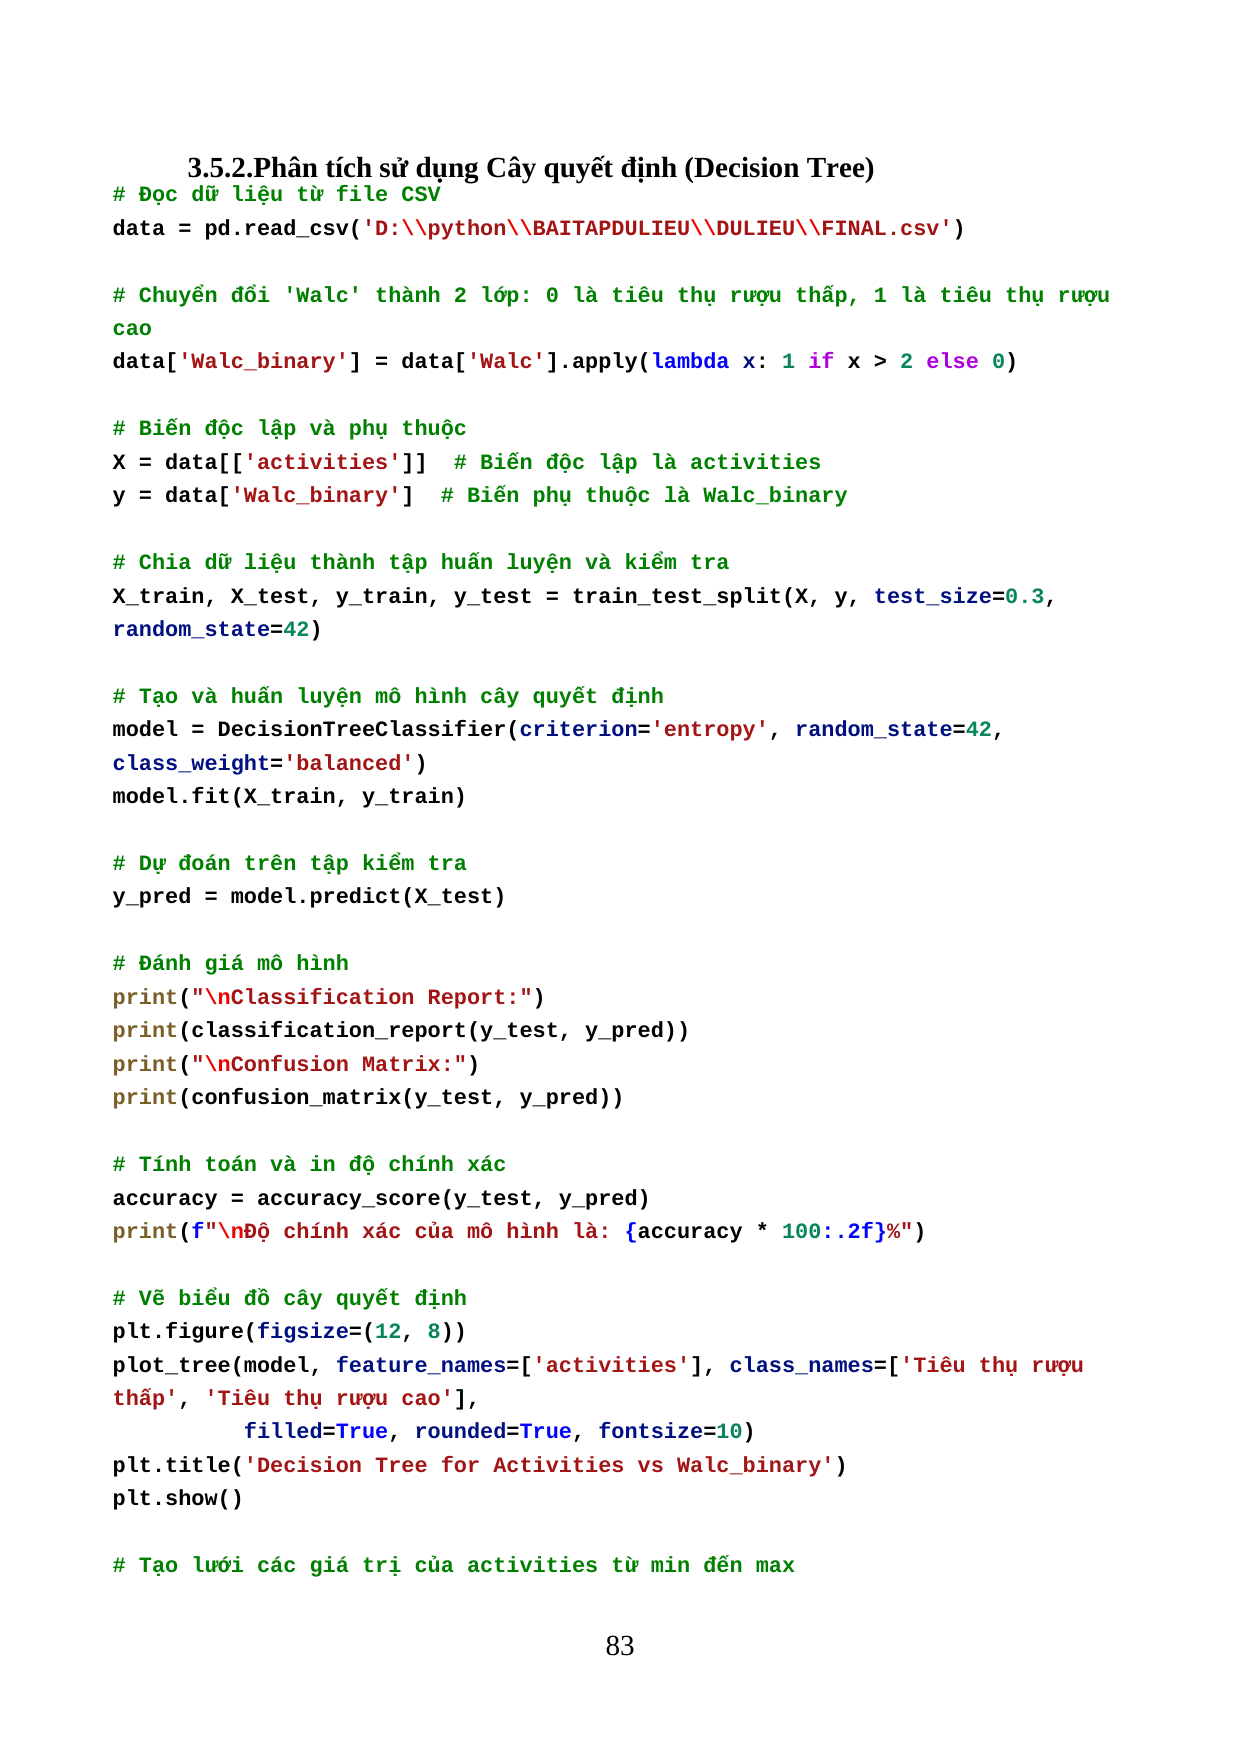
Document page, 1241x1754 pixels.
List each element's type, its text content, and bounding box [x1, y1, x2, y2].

text print(classification_report(y_test, y_pred)) [112, 1019, 1128, 1044]
text print("\nConfusion Matrix:") [112, 1053, 1128, 1078]
text # Tính toán và in độ chính xác [112, 1153, 1128, 1178]
text y = data['Walc_binary'] # Biến phụ thuộc là Walc_binary [112, 484, 1128, 509]
text # Tạo lưới các giá trị của activities từ min đến max [112, 1554, 1128, 1579]
text # Dự đoán trên tập kiểm tra [112, 852, 1128, 877]
text data['Walc_binary'] = data['Walc'].apply(lambda x: 1 if x > 2 else 0) [112, 351, 1128, 376]
text filled=True, rounded=True, fontsize=10) [112, 1421, 1128, 1446]
text data = pd.read_csv('D:\\python\\BAITAPDULIEU\\DULIEU\\FINAL.csv') [112, 217, 1128, 242]
text X_train, X_test, y_train, y_test = train_test_split(X, y, test_size=0.3, random_state=42) [112, 585, 1128, 643]
text # Vẽ biểu đồ cây quyết định [112, 1287, 1128, 1312]
text # Tạo và huấn luyện mô hình cây quyết định [112, 685, 1128, 710]
text print(confusion_matrix(y_test, y_pred)) [112, 1086, 1128, 1111]
text accuracy = accuracy_score(y_test, y_pred) [112, 1187, 1128, 1211]
text model = DecisionTreeClassifier(criterion='entropy', random_state=42, class_weight='balanced') [112, 718, 1128, 777]
text model.fit(X_train, y_train) [112, 785, 1128, 810]
text plot_tree(model, feature_names=['activities'], class_names=['Tiêu thụ rượu thấp', 'Tiêu thụ rượu cao'], [112, 1354, 1128, 1412]
text plt.title('Decision Tree for Activities vs Walc_binary') [112, 1454, 1128, 1479]
text # Biến độc lập và phụ thuộc [112, 418, 1128, 442]
text X = data[['activities']] # Biến độc lập là activities [112, 451, 1128, 476]
text plt.show() [112, 1488, 1128, 1512]
text # Chia dữ liệu thành tập huấn luyện và kiểm tra [112, 551, 1128, 576]
text y_pred = model.predict(X_test) [112, 886, 1128, 911]
text print(f"\nĐộ chính xác của mô hình là: {accuracy * 100:.2f}%") [112, 1220, 1128, 1245]
text plt.figure(figsize=(12, 8)) [112, 1320, 1128, 1345]
subtitle 3.5.2.Phân tích sử dụng Cây quyết định (Decision Tree) [112, 150, 1128, 183]
text # Đọc dữ liệu từ file CSV [112, 183, 1128, 208]
text # Chuyển đổi 'Walc' thành 2 lớp: 0 là tiêu thụ rượu thấp, 1 là tiêu thụ rượu cao [112, 284, 1128, 342]
text # Đánh giá mô hình [112, 953, 1128, 977]
text print("\nClassification Report:") [112, 986, 1128, 1011]
